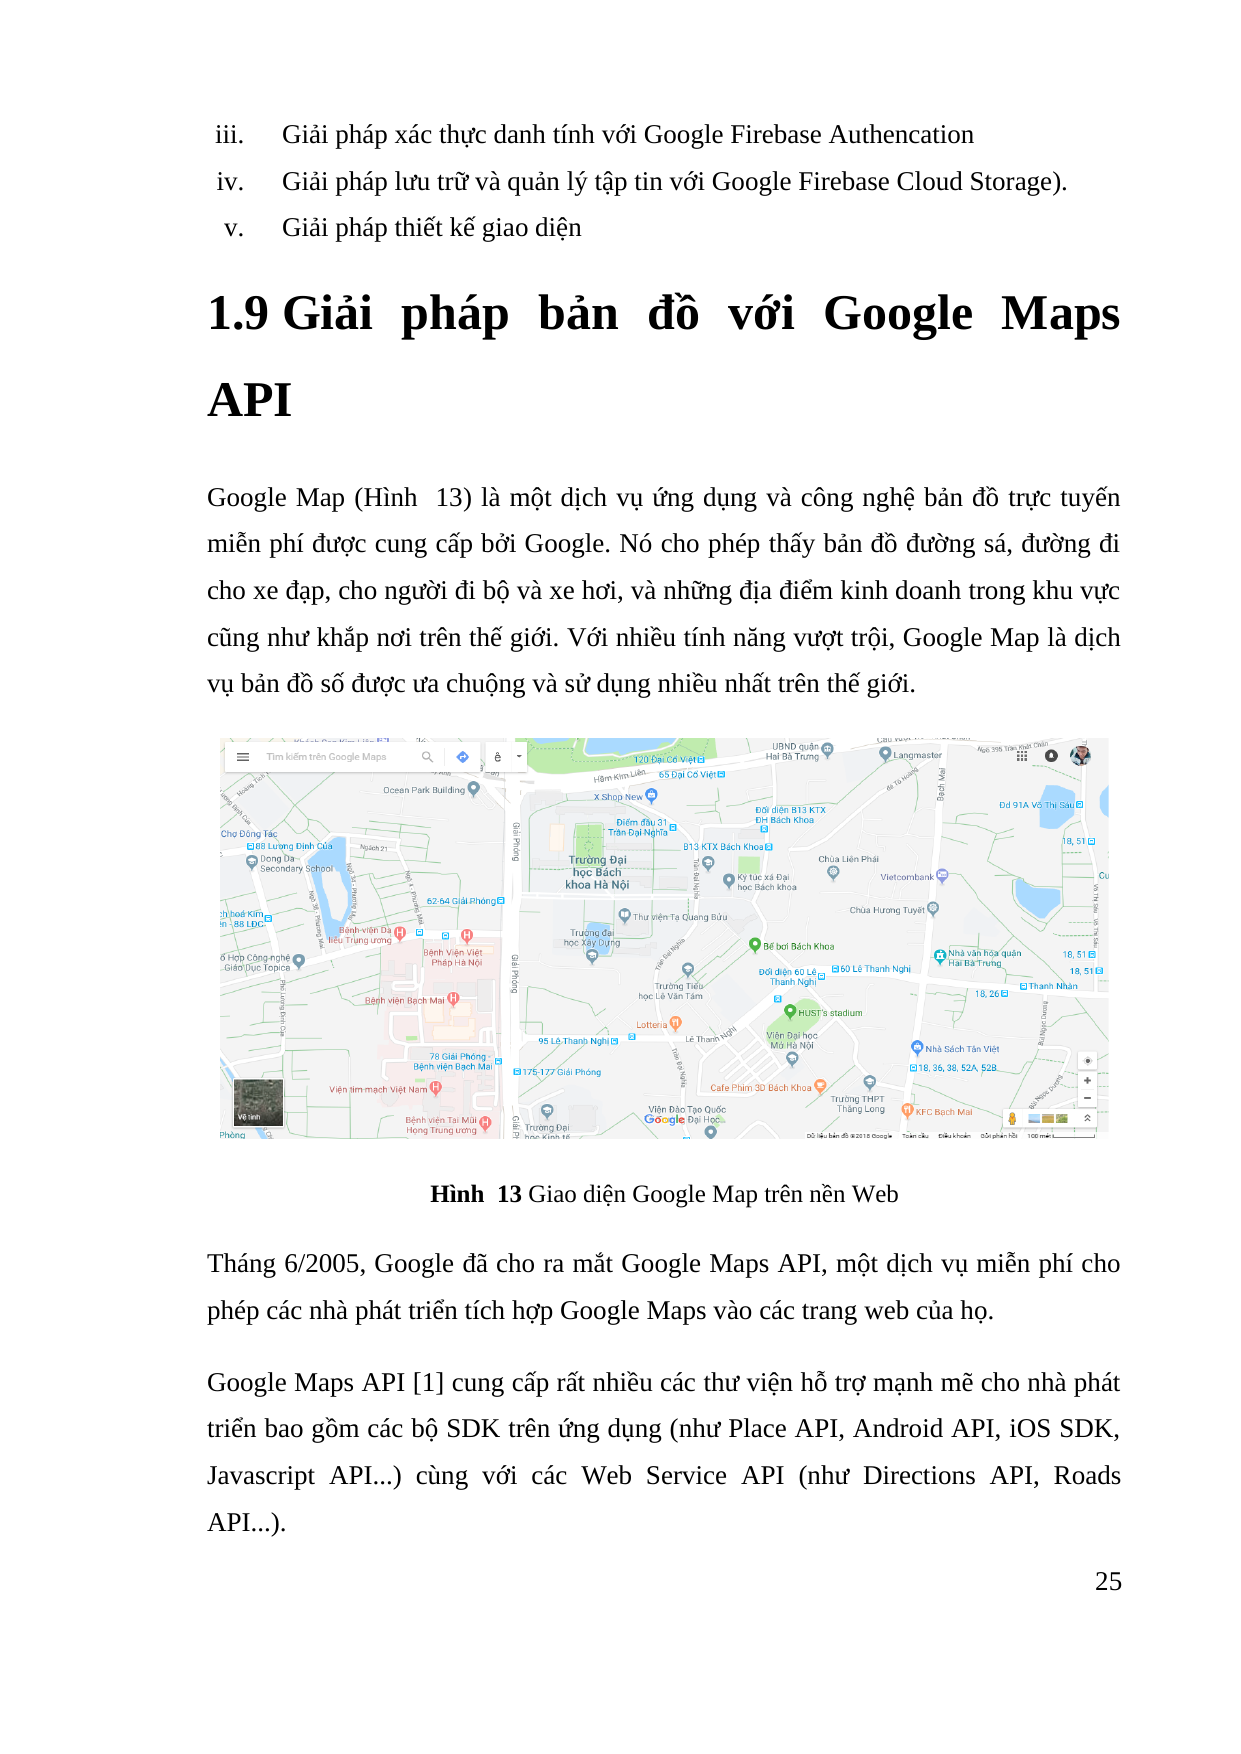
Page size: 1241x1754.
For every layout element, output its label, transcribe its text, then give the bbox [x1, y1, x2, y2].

text Google Map (Hình 13) là một dịch vụ ứng dụng và công nghệ bản đồ trực tuyến miễn phí được cung cấp bởi Google. Nó cho phép thấy bản đồ đường sá, đường đi cho xe đạp, cho người đi bộ và xe hơi, và những địa điểm kinh doanh trong khu vực cũng như khắp nơi trên thế giới. Với nhiều tính năng vượt trội, Google Map là dịch vụ bản đồ số được ưa chuộng và sử dụng nhiều nhất trên thế giới. [207, 481, 1122, 698]
subtitle Giải pháp bản đồ với Google Maps API [207, 283, 1122, 427]
picture [220, 738, 1109, 1139]
text Google Maps API [1] cung cấp rất nhiều các thư viện hỗ trợ mạnh mẽ cho nhà phát triển bao gồm các bộ SDK trên ứng dụng (như Place API, Android API, iOS SDK, Javascript API...) cùng với các Web Service API (như Directions API, Roads API...). [207, 1366, 1122, 1537]
text Tháng 6/2005, Google đã cho ra mắt Google Maps API, một dịch vụ miễn phí cho phép các nhà phát triển tích hợp Google Maps vào các trang web của họ. [207, 1248, 1122, 1325]
list Giải pháp thiết kế giao diện [244, 211, 1122, 243]
list Giải pháp lưu trữ và quản lý tập tin với Google Firebase Cloud Storage). [244, 165, 1122, 196]
text Hình 13 Giao diện Google Map trên nền Web [207, 1179, 1122, 1208]
list Giải pháp xác thực danh tính với Google Firebase Authencation [244, 118, 1122, 149]
